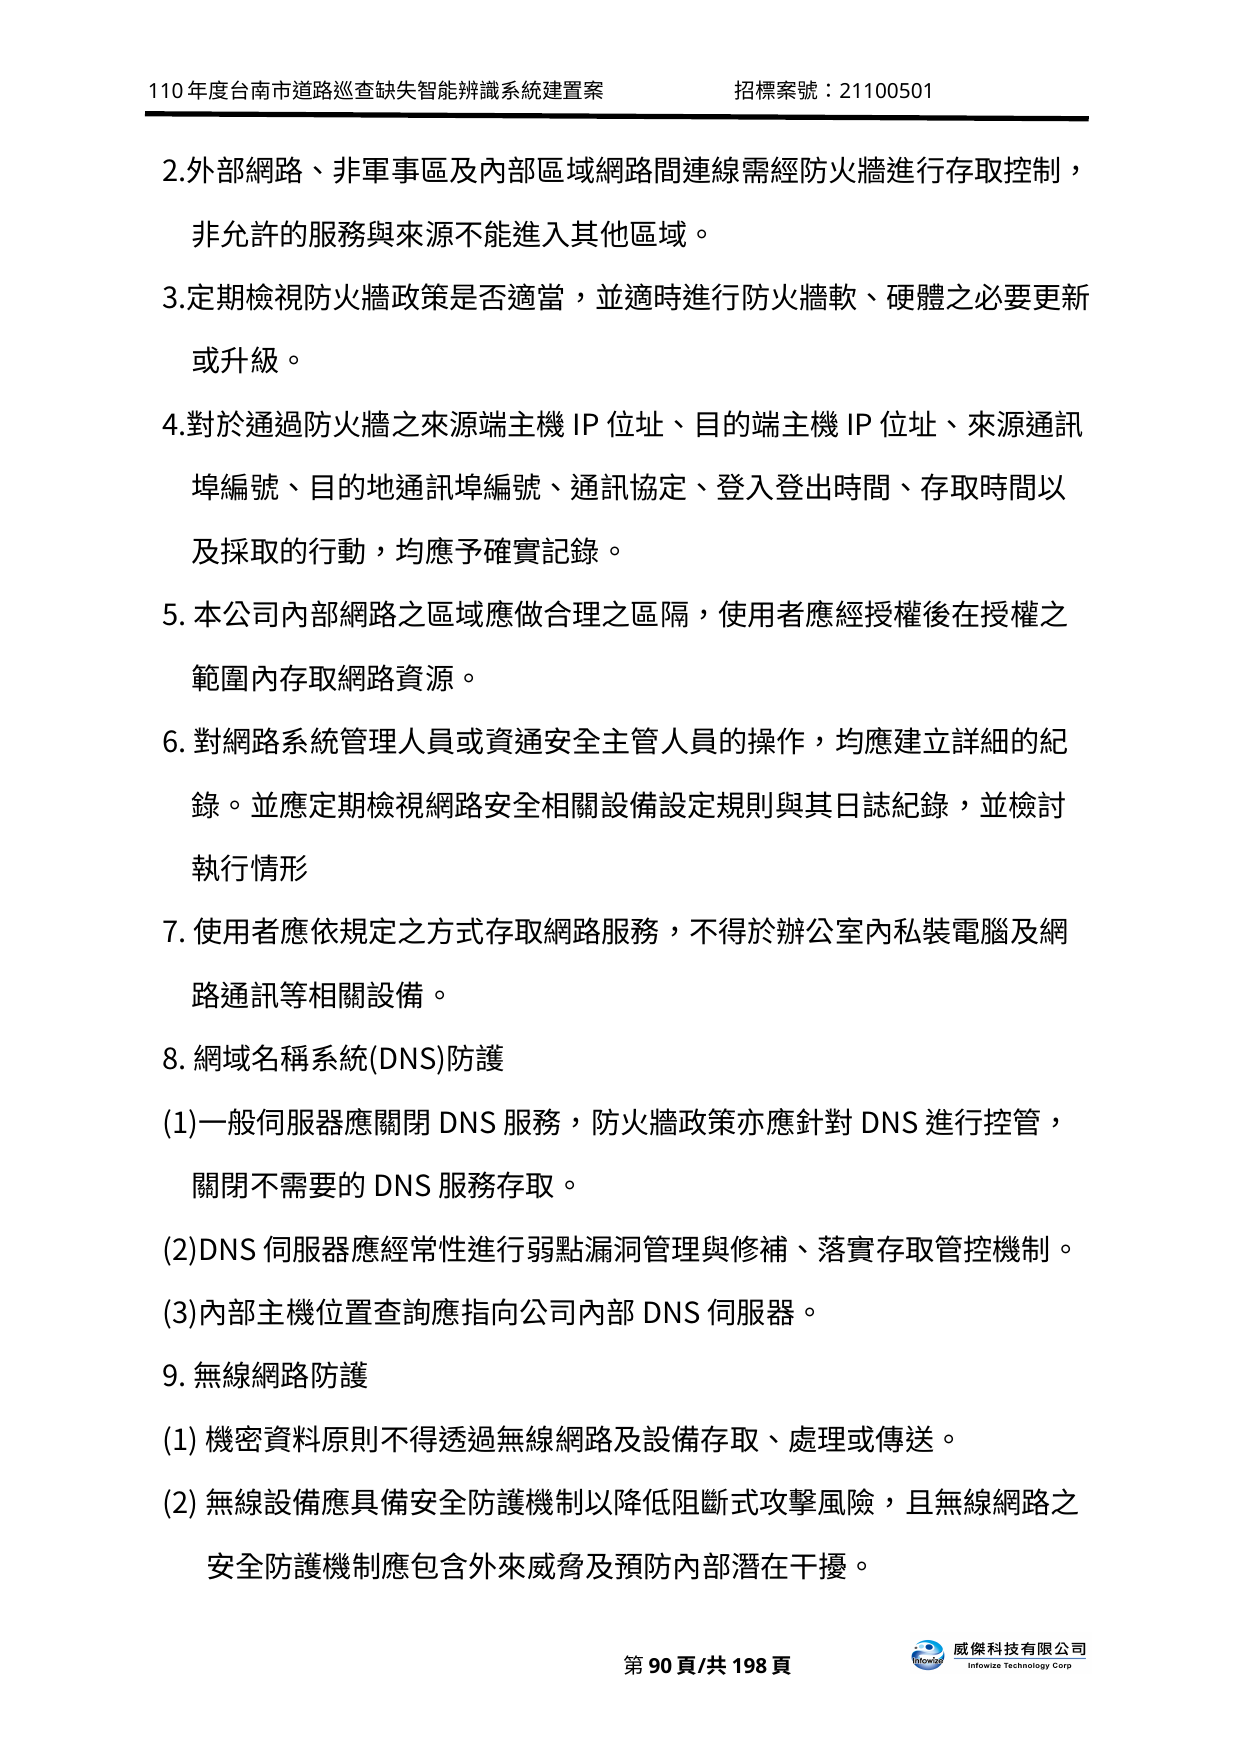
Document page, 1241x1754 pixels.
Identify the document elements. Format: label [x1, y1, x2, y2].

picture [910, 1632, 1093, 1674]
